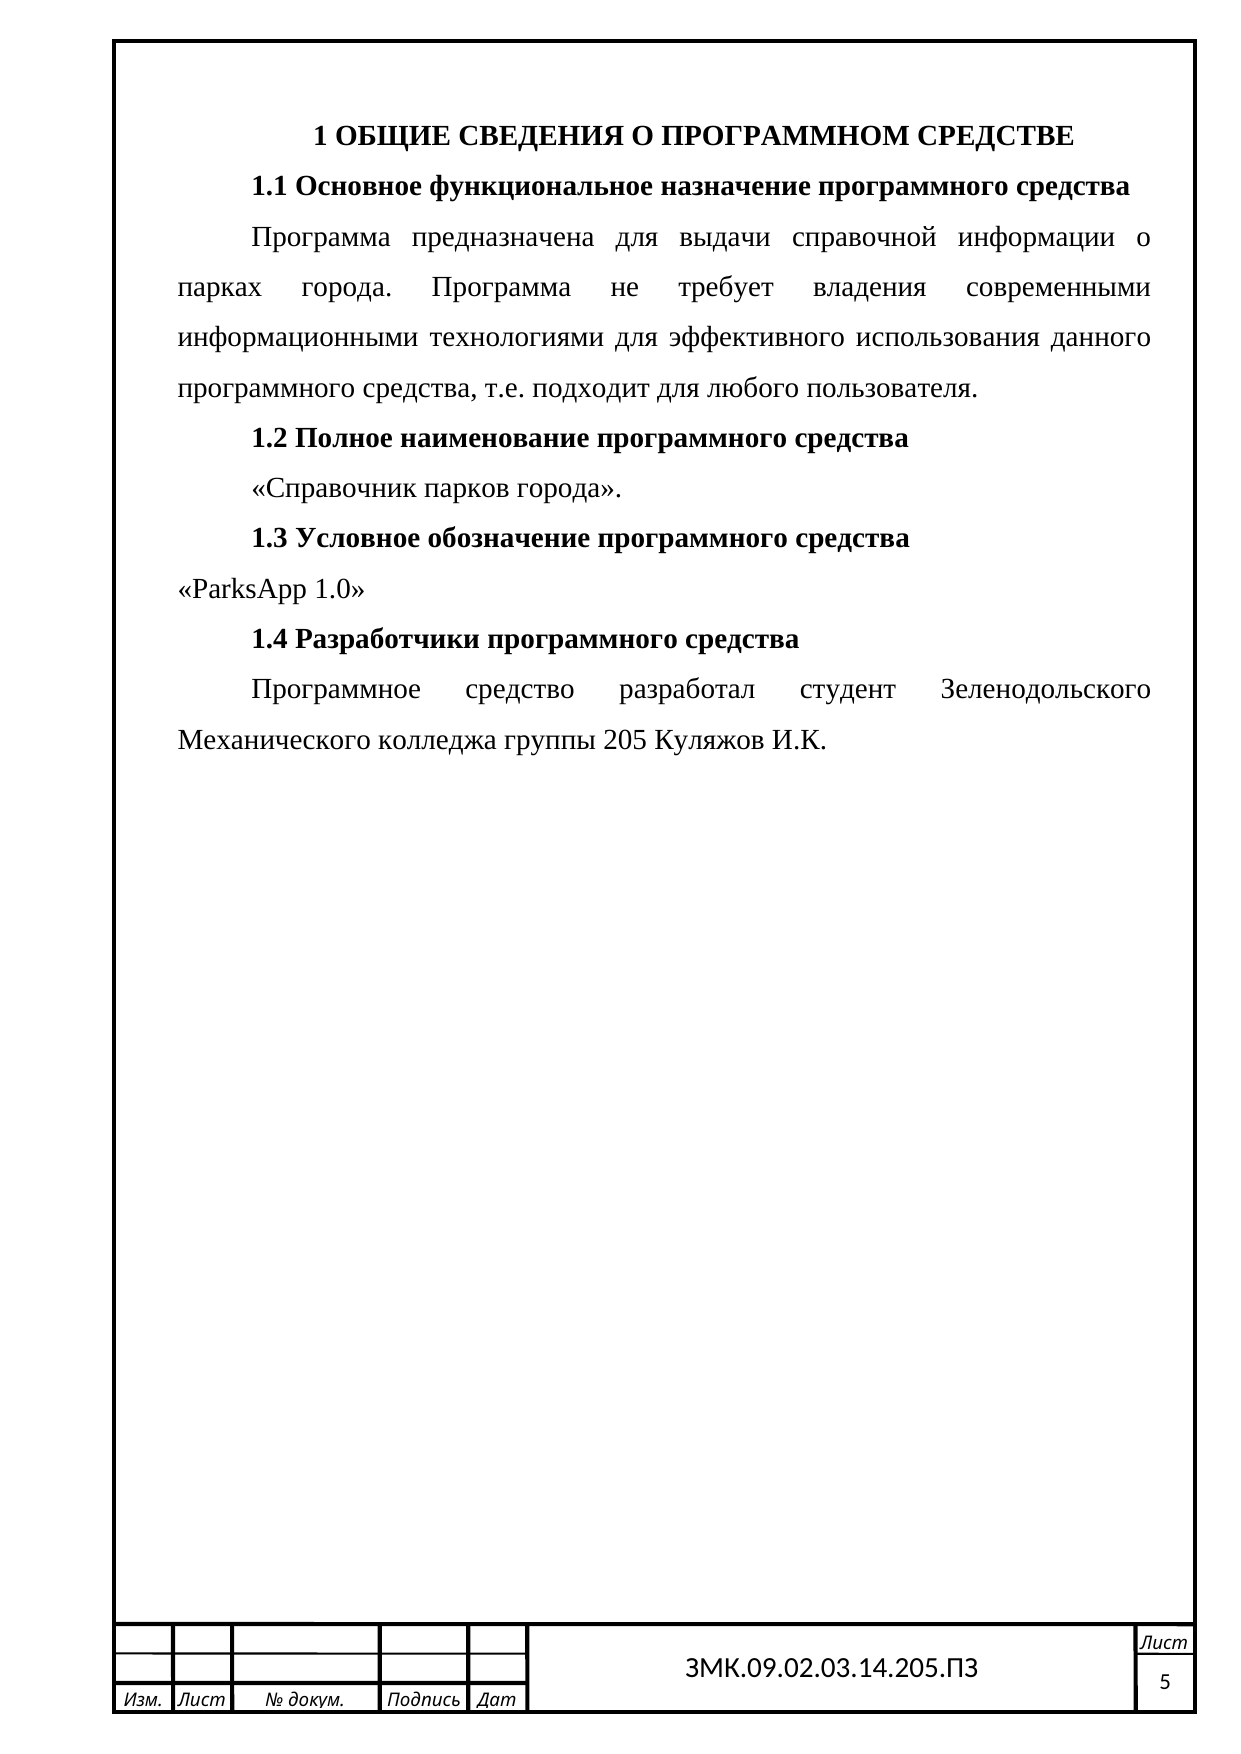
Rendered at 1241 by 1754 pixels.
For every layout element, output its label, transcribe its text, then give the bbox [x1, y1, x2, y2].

text 1 ОБЩИЕ СВЕДЕНИЯ О ПРОГРАММНОМ СРЕДСТВЕ [177, 118, 1152, 152]
text 1.3 Условное обозначение программного средства [177, 521, 1152, 554]
text 1.1 Основное функциональное назначение программного средства [177, 168, 1152, 202]
text 1.2 Полное наименование программного средства [177, 420, 1152, 453]
text «ParksApp 1.0» [177, 571, 1152, 604]
text «Справочник парков города». [177, 470, 1152, 504]
text Программное средство разработал студент Зеленодольского Механического колледжа группы 205 Куляжов И.К. [177, 672, 1152, 755]
text 1.4 Разработчики программного средства [177, 621, 1152, 655]
text Программа предназначена для выдачи справочной информации о парках города. Программа не требует владения современными информационными технологиями для эффективного использования данного программного средства, т.е. подходит для любого пользователя. [177, 219, 1152, 403]
